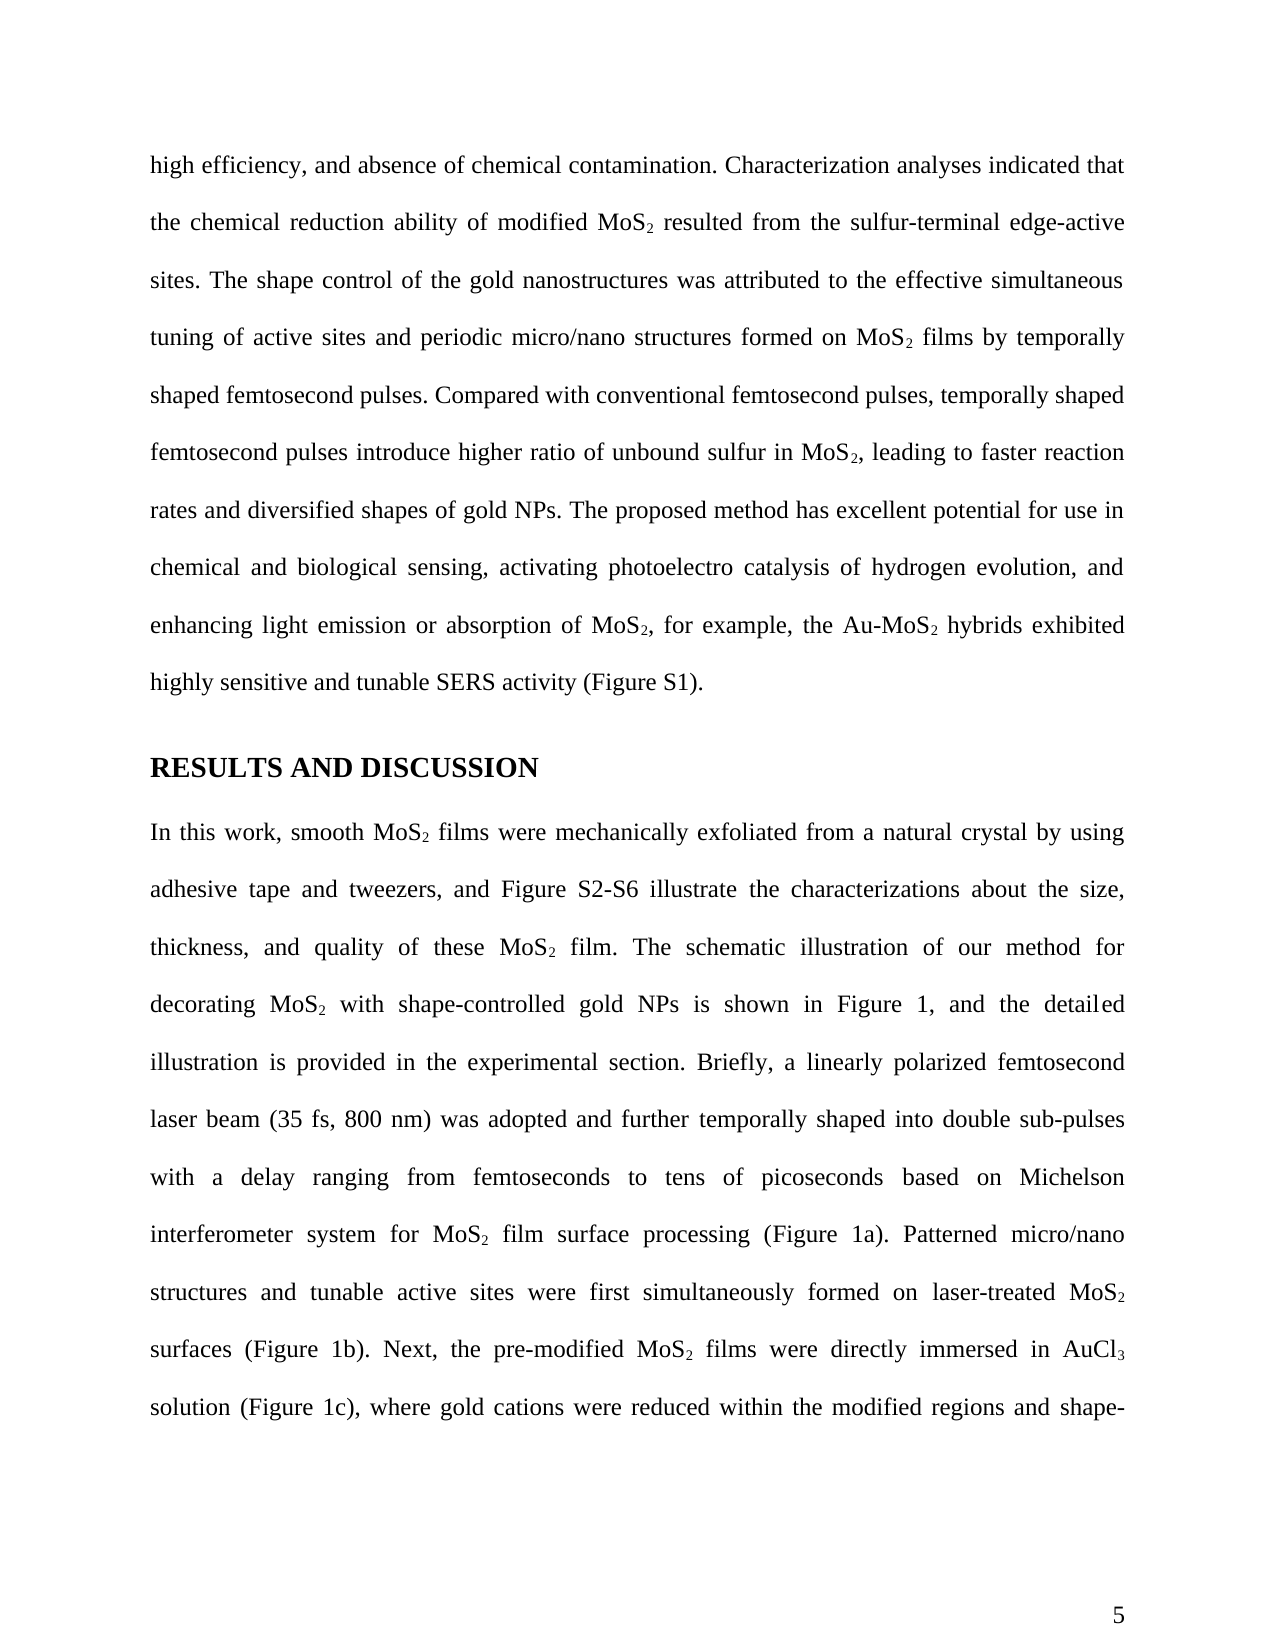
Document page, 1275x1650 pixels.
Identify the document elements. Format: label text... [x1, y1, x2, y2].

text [150, 150, 1125, 696]
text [150, 817, 1125, 1421]
text RESULTS AND DISCUSSION [150, 750, 1125, 783]
